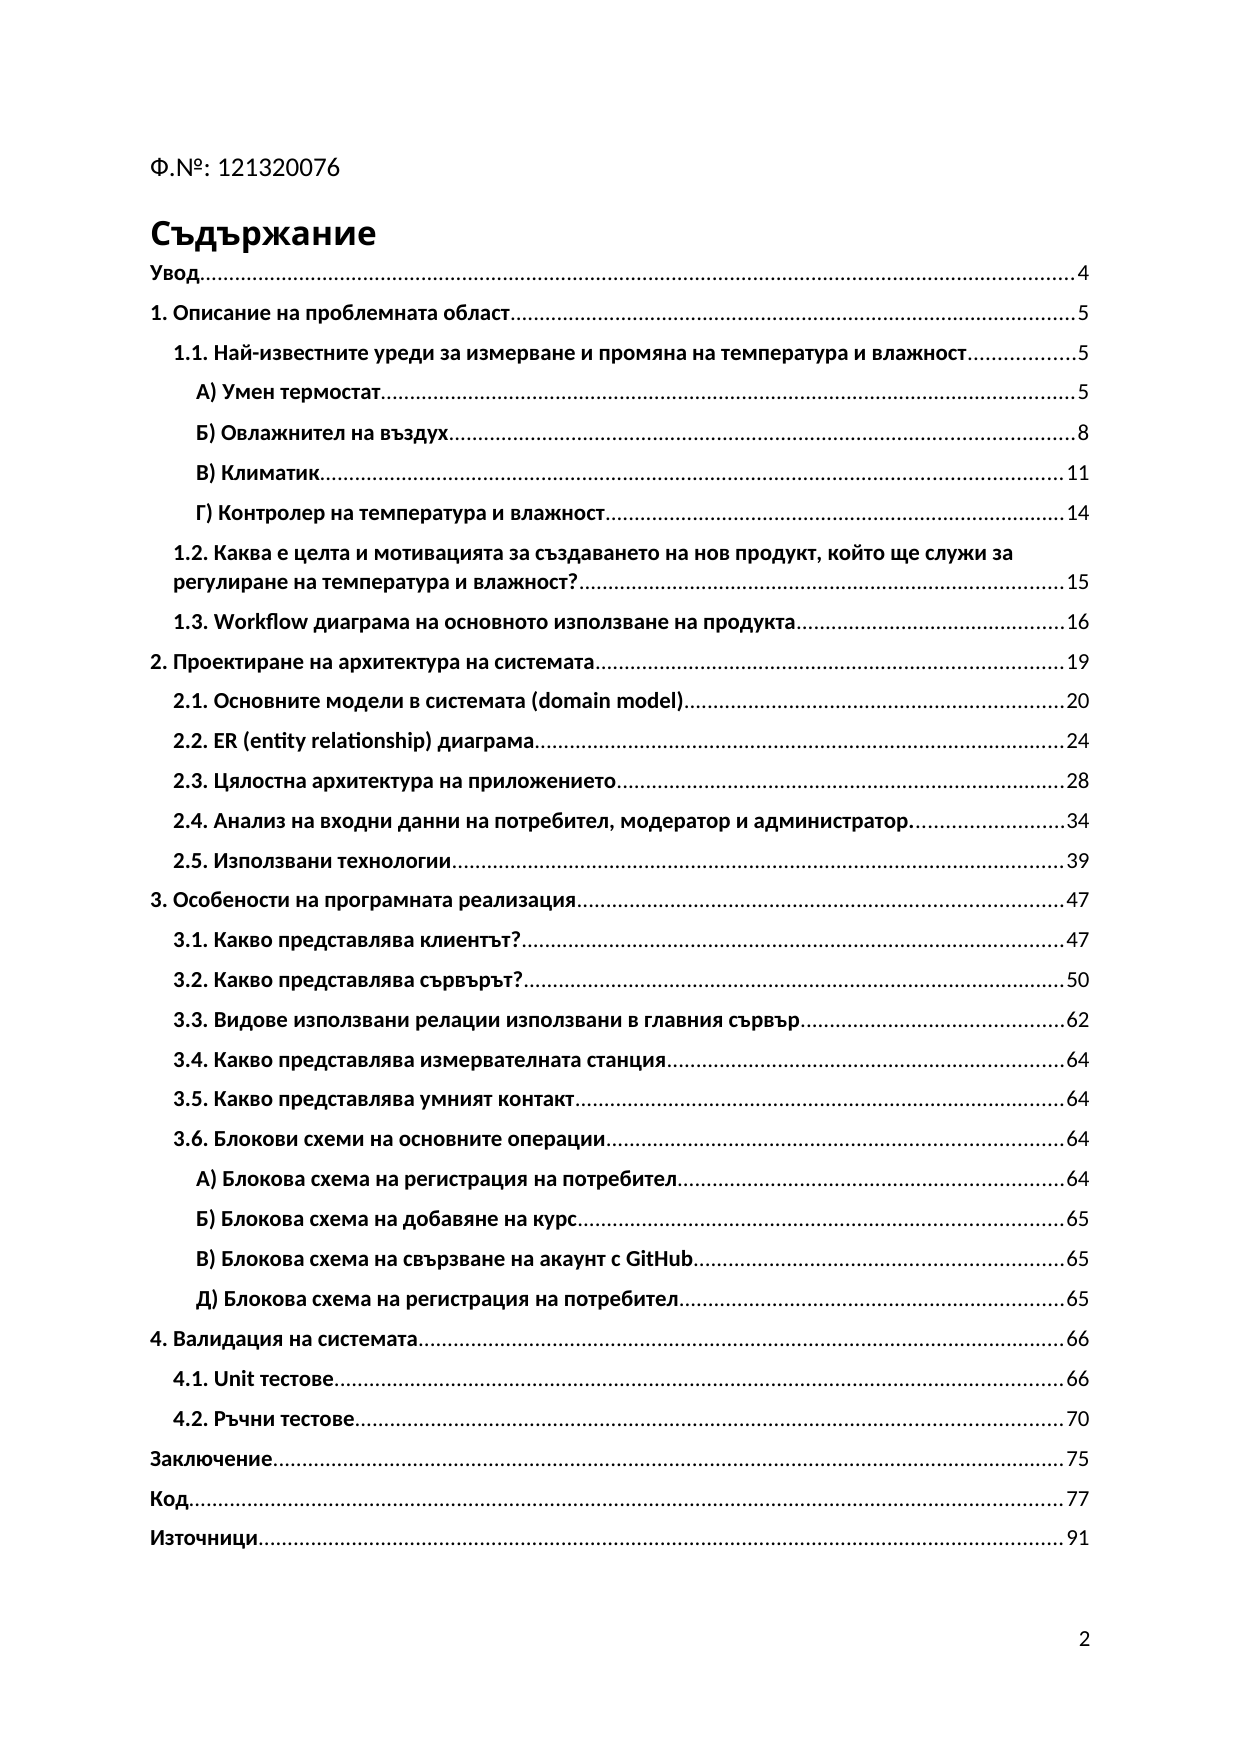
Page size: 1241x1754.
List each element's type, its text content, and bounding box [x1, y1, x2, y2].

text Ф.№: 121320076 [150, 150, 1090, 183]
